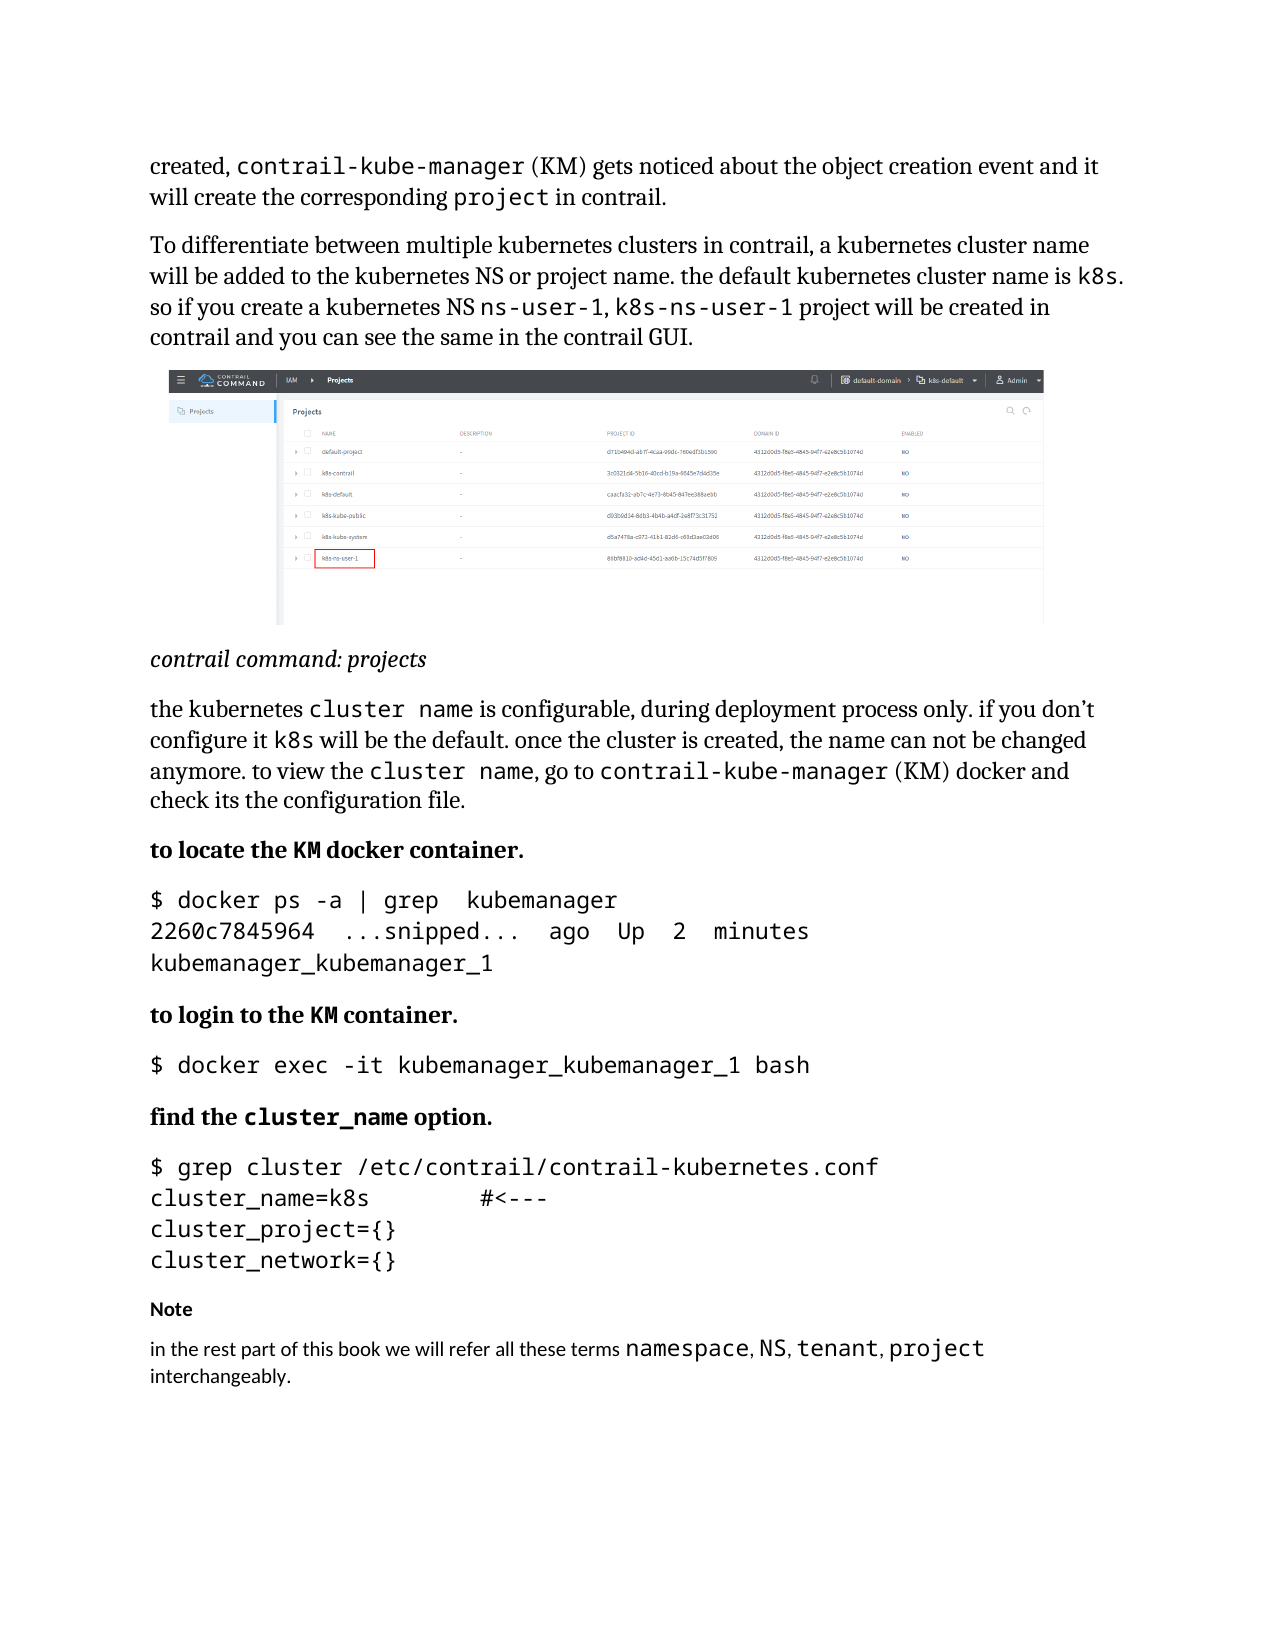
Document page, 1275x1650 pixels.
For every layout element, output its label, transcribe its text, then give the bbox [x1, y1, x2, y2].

text to locate the KM docker container. [150, 834, 1125, 865]
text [150, 150, 1125, 212]
text the kubernetes cluster name is configurable, during deployment process only. if you don’t configure it k8s will be the default. once the cluster is created, the name can not be changed anymore. to view the cluster name, go to contrail-kube-manager (KM) docker and check its the configuration file. [150, 693, 1125, 815]
picture [168, 370, 1044, 625]
text $ grep cluster /etc/contrail/contrail-kubernetes.conf cluster_name=k8s #<--- cluster_project={} cluster_network={} [150, 1151, 1125, 1276]
text find the cluster_name option. [150, 1101, 1125, 1132]
text to login to the KM container. [150, 998, 1125, 1030]
text To differentiate between multiple kubernetes clusters in contrail, a kubernetes cluster name will be added to the kubernetes NS or project name. the default kubernetes cluster name is k8s. so if you create a kubernetes NS ns-user-1, k8s-ns-user-1 project will be created in contrail and you can see the same in the contrail GUI. [150, 231, 1125, 351]
text in the rest part of this book we will refer all these terms namespace, NS, tenant, project interchangeably. [150, 1332, 1125, 1389]
text $ docker ps -a | grep kubemanager 2260c7845964 ...snipped... ago Up 2 minutes kubemanager_kubemanager_1 [150, 884, 1125, 978]
text Note [150, 1296, 1125, 1322]
text $ docker exec -it kubemanager_kubemanager_1 bash [150, 1048, 1125, 1080]
text contrail command: projects [150, 645, 1125, 674]
